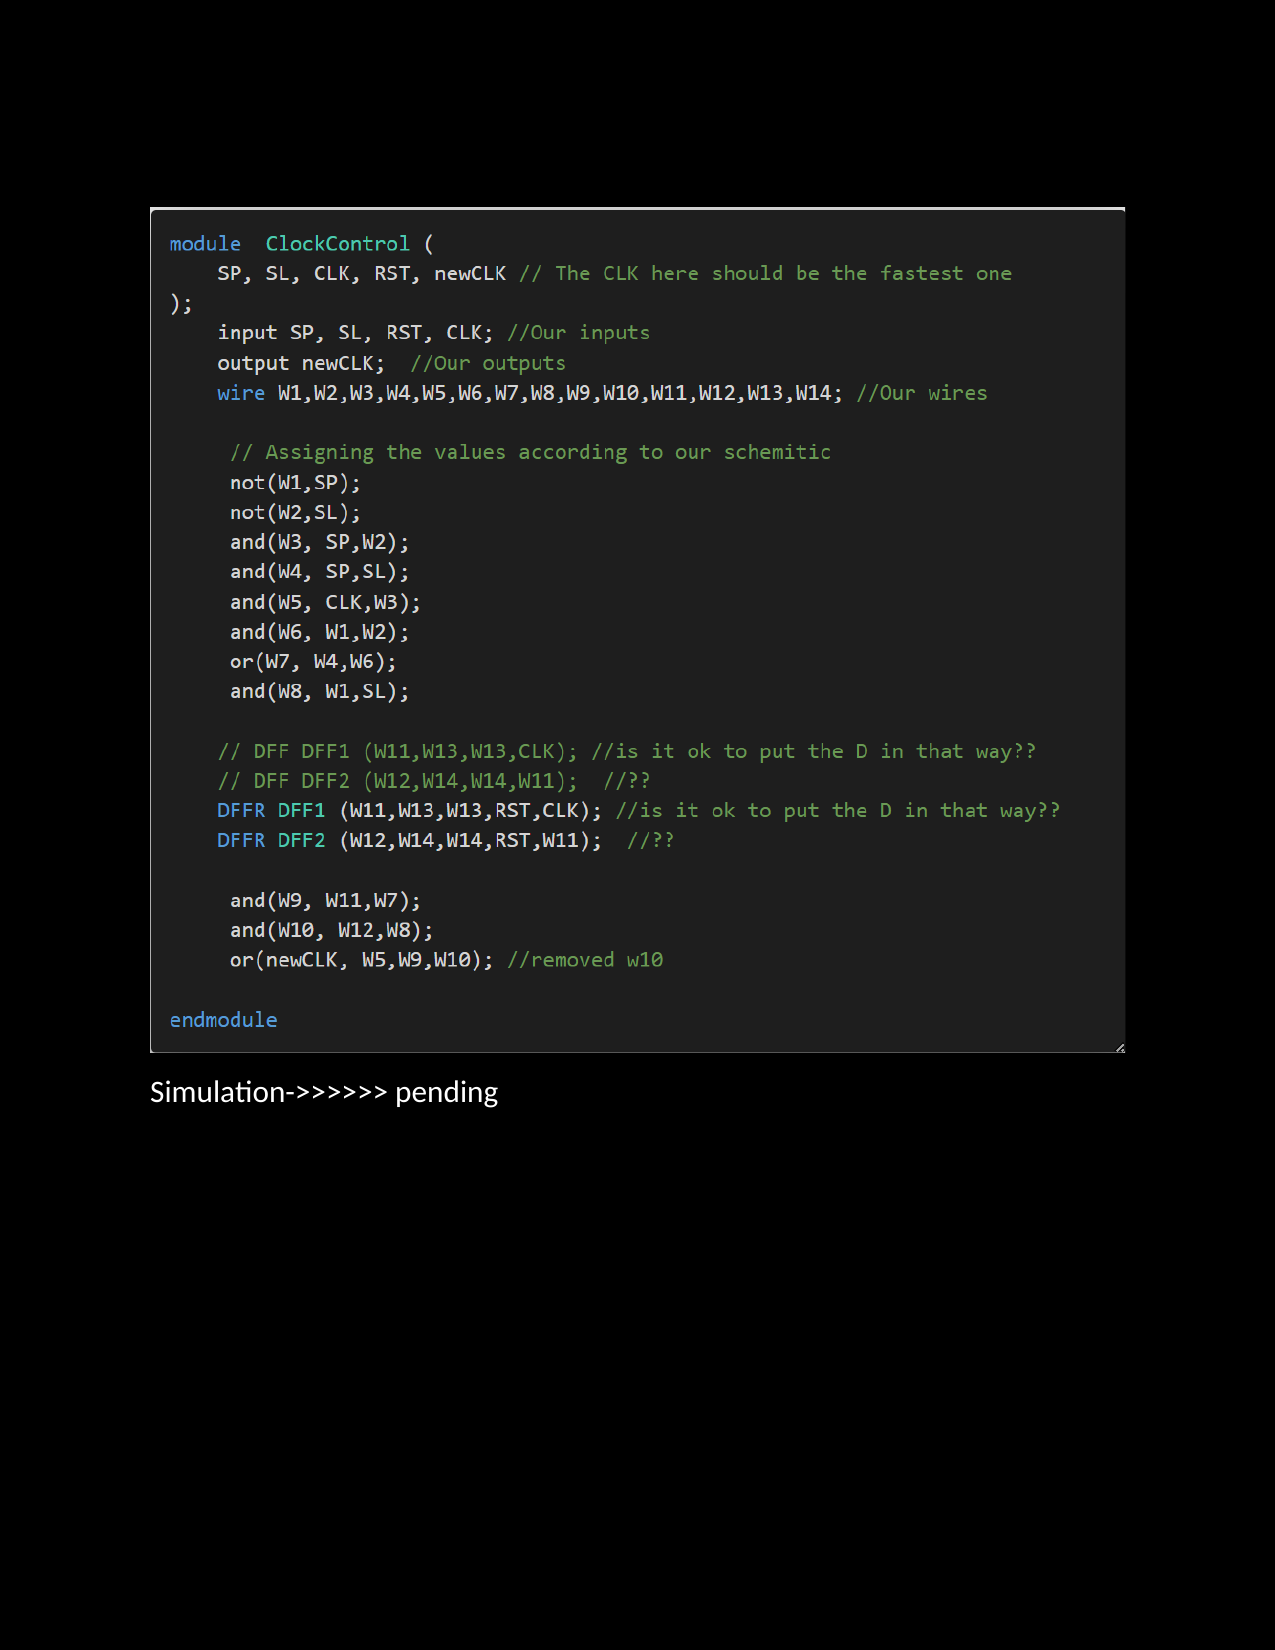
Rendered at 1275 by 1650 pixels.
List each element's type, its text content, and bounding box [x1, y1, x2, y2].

text Simulation->>>>>> pending [150, 1072, 1125, 1110]
picture [150, 207, 1125, 1053]
